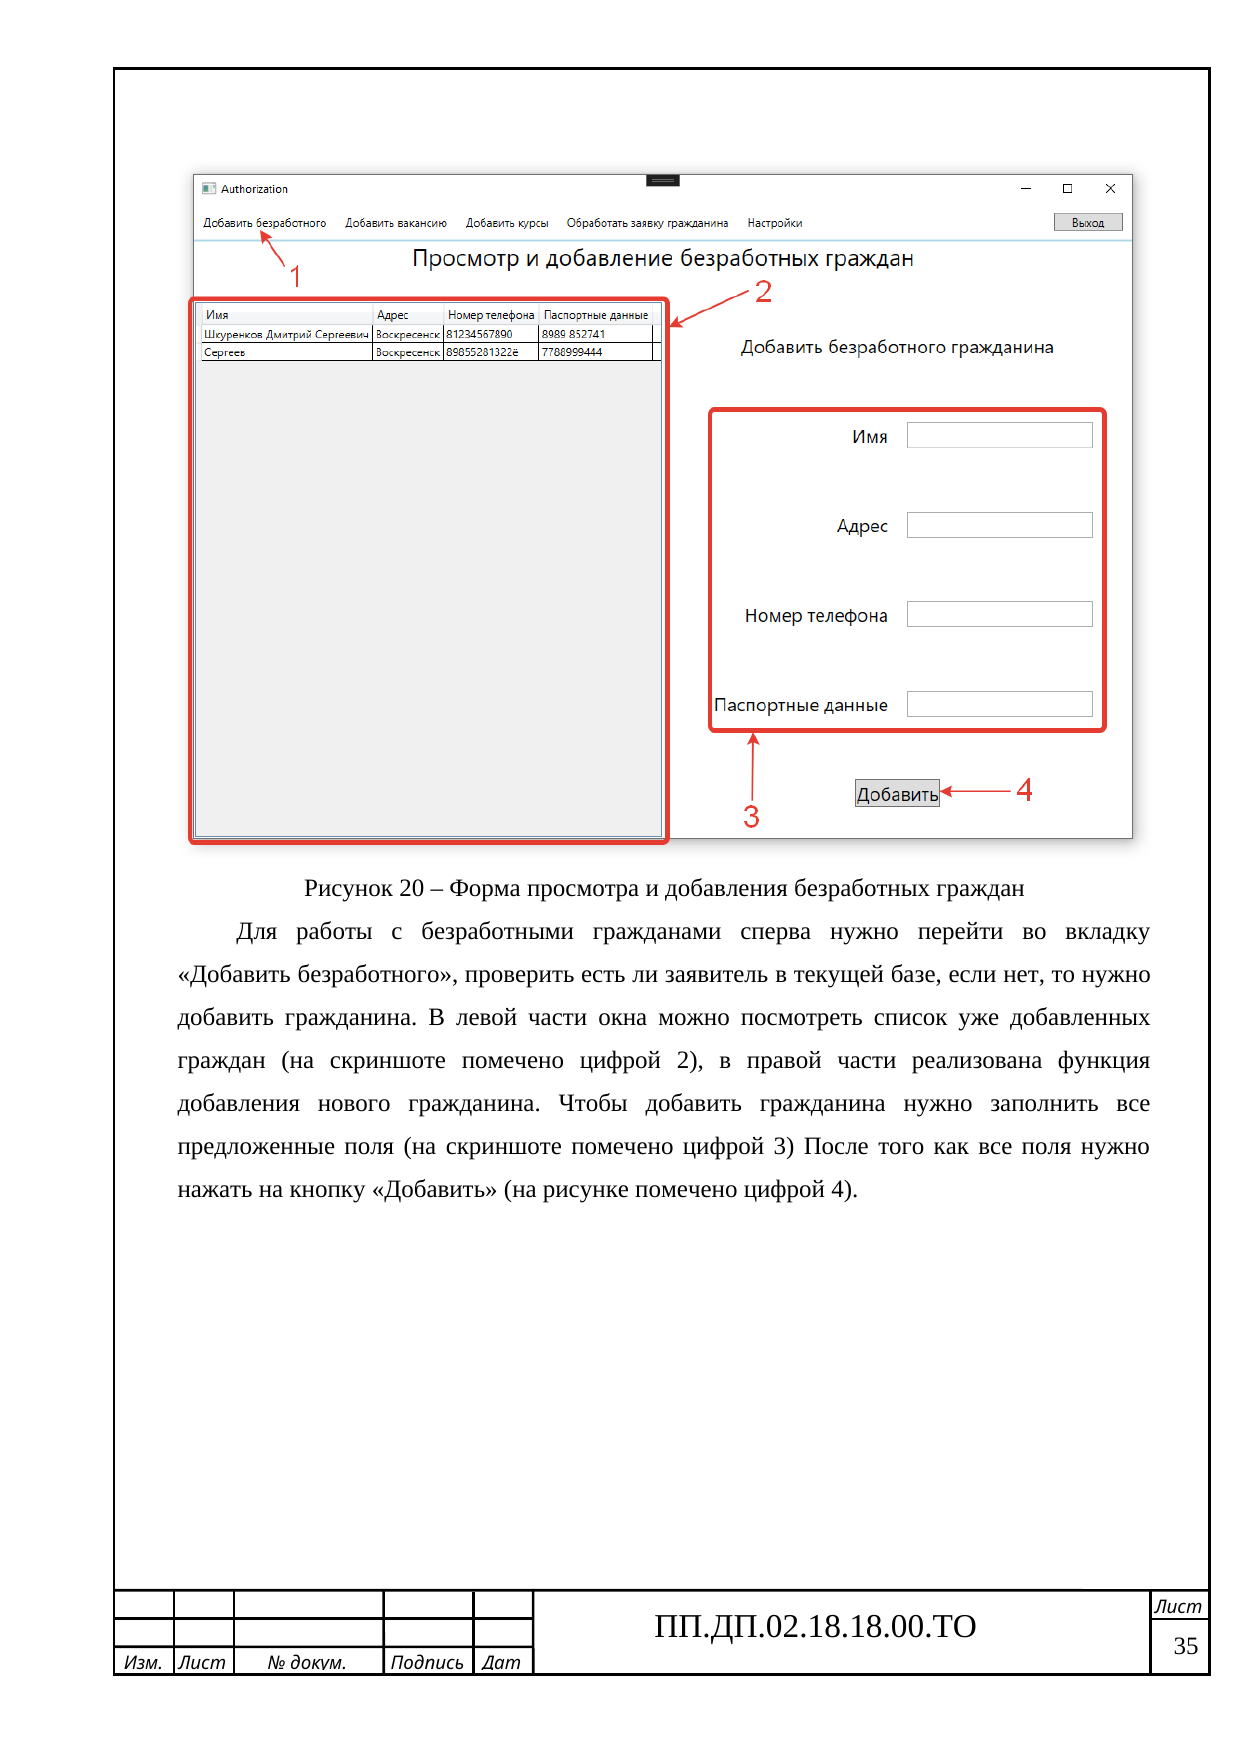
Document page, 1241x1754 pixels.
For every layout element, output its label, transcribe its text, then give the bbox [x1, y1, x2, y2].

picture [177, 160, 1152, 859]
text Рисунок 20 – Форма просмотра и добавления безработных граждан [177, 873, 1152, 901]
text Для работы с безработными гражданами сперва нужно перейти во вкладку «Добавить безработного», проверить есть ли заявитель в текущей базе, если нет, то нужно добавить гражданина. В левой части окна можно посмотреть список уже добавленных граждан (на скриншоте помечено цифрой 2), в правой части реализована функция добавления нового гражданина. Чтобы добавить гражданина нужно заполнить все предложенные поля (на скриншоте помечено цифрой 3) После того как все поля нужно нажать на кнопку «Добавить» (на рисунке помечено цифрой 4). [177, 916, 1152, 1203]
